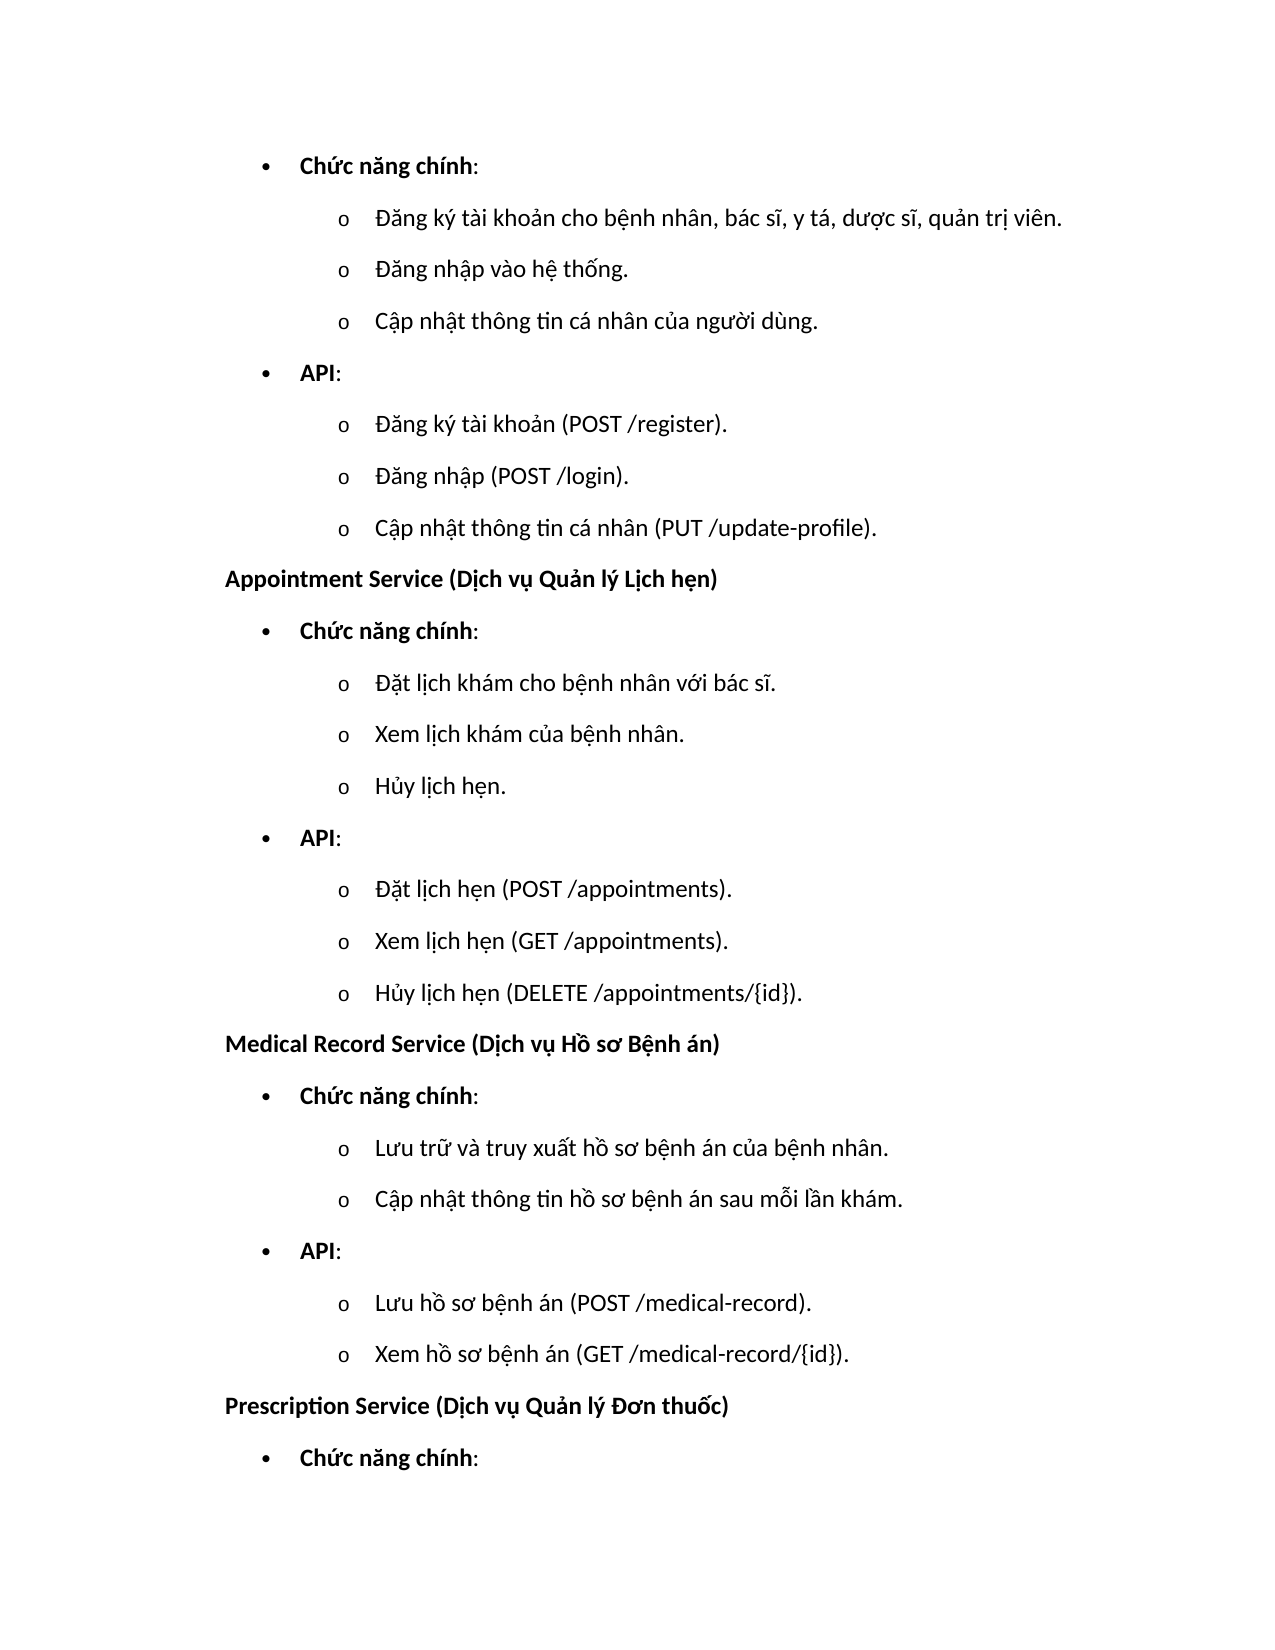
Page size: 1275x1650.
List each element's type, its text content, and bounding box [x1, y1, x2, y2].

list Chức năng chính: [262, 615, 1125, 646]
list Hủy lịch hẹn. [337, 770, 1125, 801]
list Hủy lịch hẹn (DELETE /appointments/{id}). [337, 977, 1125, 1007]
list API: [262, 822, 1125, 852]
text Appointment Service (Dịch vụ Quản lý Lịch hẹn) [225, 563, 1125, 594]
list Xem hồ sơ bệnh án (GET /medical-record/{id}). [337, 1338, 1125, 1369]
list Đăng ký tài khoản cho bệnh nhân, bác sĩ, y tá, dược sĩ, quản trị viên. [337, 202, 1125, 232]
text Prescription Service (Dịch vụ Quản lý Đơn thuốc) [225, 1390, 1125, 1421]
list Xem lịch khám của bệnh nhân. [337, 718, 1125, 749]
list Đặt lịch hẹn (POST /appointments). [337, 873, 1125, 904]
list Cập nhật thông tin hồ sơ bệnh án sau mỗi lần khám. [337, 1183, 1125, 1214]
list Đặt lịch khám cho bệnh nhân với bác sĩ. [337, 667, 1125, 697]
list API: [262, 1235, 1125, 1266]
list Chức năng chính: [262, 1080, 1125, 1111]
list Chức năng chính: [262, 150, 1125, 181]
list API: [262, 357, 1125, 387]
list Lưu trữ và truy xuất hồ sơ bệnh án của bệnh nhân. [337, 1132, 1125, 1162]
list Chức năng chính: [262, 1442, 1125, 1472]
list Lưu hồ sơ bệnh án (POST /medical-record). [337, 1287, 1125, 1317]
list Cập nhật thông tin cá nhân của người dùng. [337, 305, 1125, 336]
text Medical Record Service (Dịch vụ Hồ sơ Bệnh án) [225, 1028, 1125, 1059]
list Xem lịch hẹn (GET /appointments). [337, 925, 1125, 956]
list Đăng nhập vào hệ thống. [337, 253, 1125, 284]
list Cập nhật thông tin cá nhân (PUT /update-profile). [337, 512, 1125, 542]
list Đăng ký tài khoản (POST /register). [337, 408, 1125, 439]
list Đăng nhập (POST /login). [337, 460, 1125, 491]
